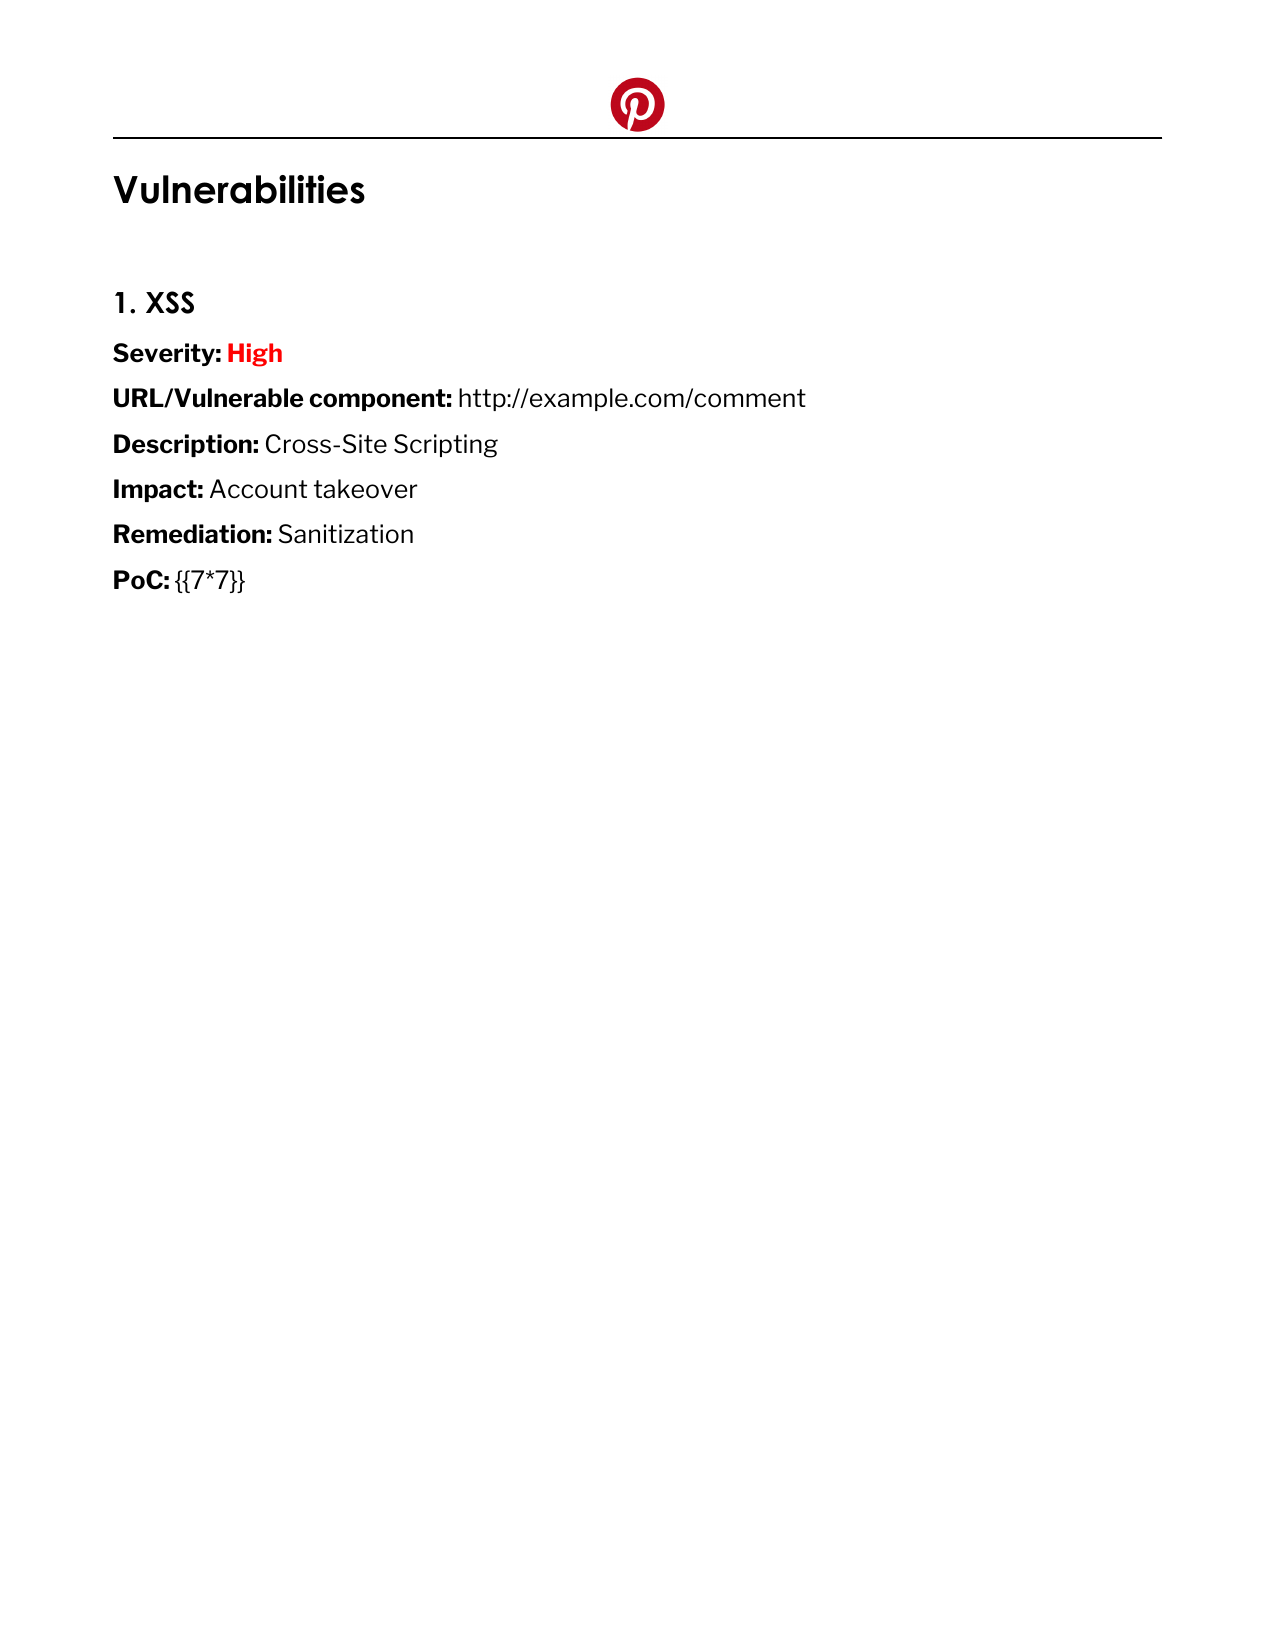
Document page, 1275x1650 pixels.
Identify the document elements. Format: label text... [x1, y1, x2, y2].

text Impact: Account takeover [112, 474, 1162, 505]
subtitle 1. XSS [112, 284, 1162, 320]
text Remediation: Sanitization [112, 520, 1162, 550]
text Severity: High [112, 338, 1162, 368]
text PoC: {{7*7}} [112, 565, 1162, 596]
text Description: Cross-Site Scripting [112, 429, 1162, 459]
subtitle Vulnerabilities [112, 165, 1162, 211]
text URL/Vulnerable component: http://example.com/comment [112, 383, 1162, 414]
picture [607, 75, 668, 135]
